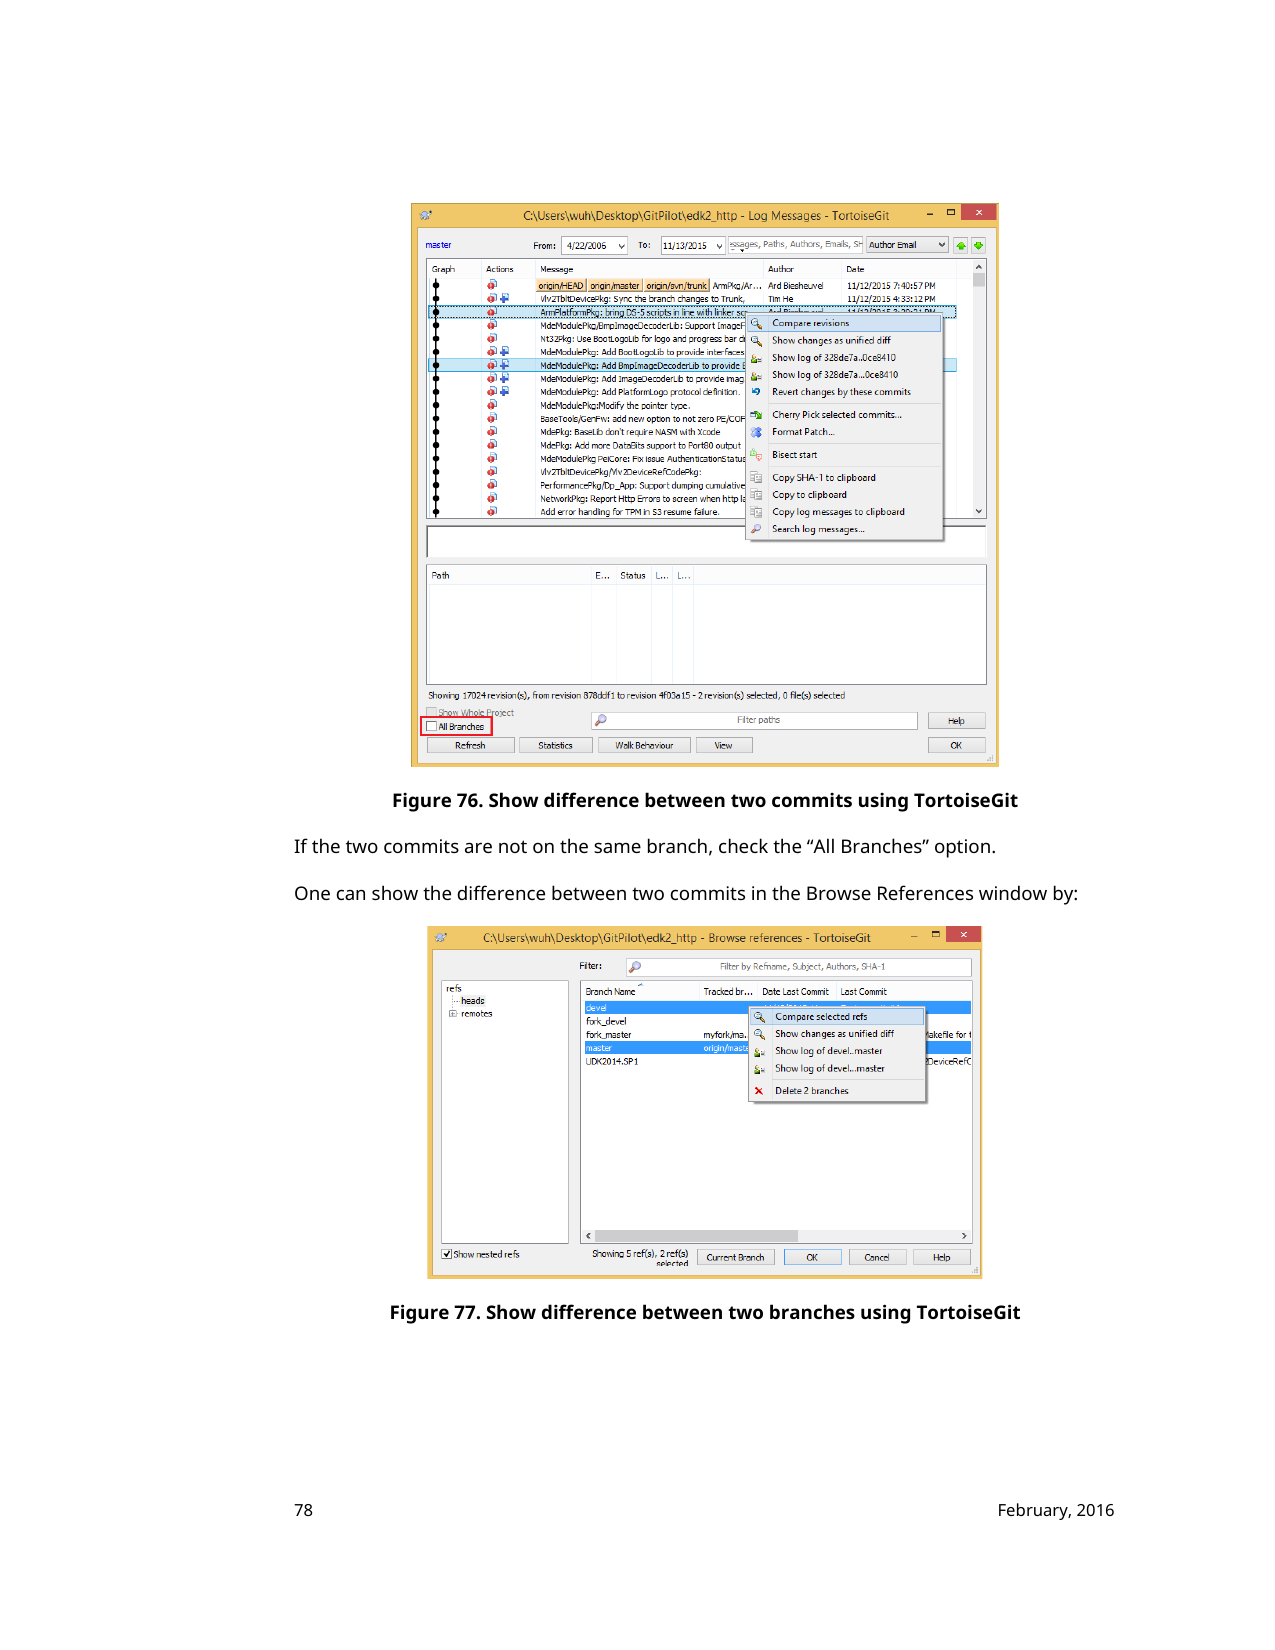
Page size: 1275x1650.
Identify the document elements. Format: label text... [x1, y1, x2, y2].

picture [411, 203, 999, 767]
text Figure 76. Show difference between two commits using TortoiseGit [294, 787, 1116, 813]
text One can show the difference between two commits in the Browse References window by: [294, 880, 1116, 906]
picture [427, 926, 983, 1279]
text Figure 77. Show difference between two branches using TortoiseGit [294, 1300, 1116, 1325]
text If the two commits are not on the same branch, check the “All Branches” option. [294, 834, 1116, 859]
